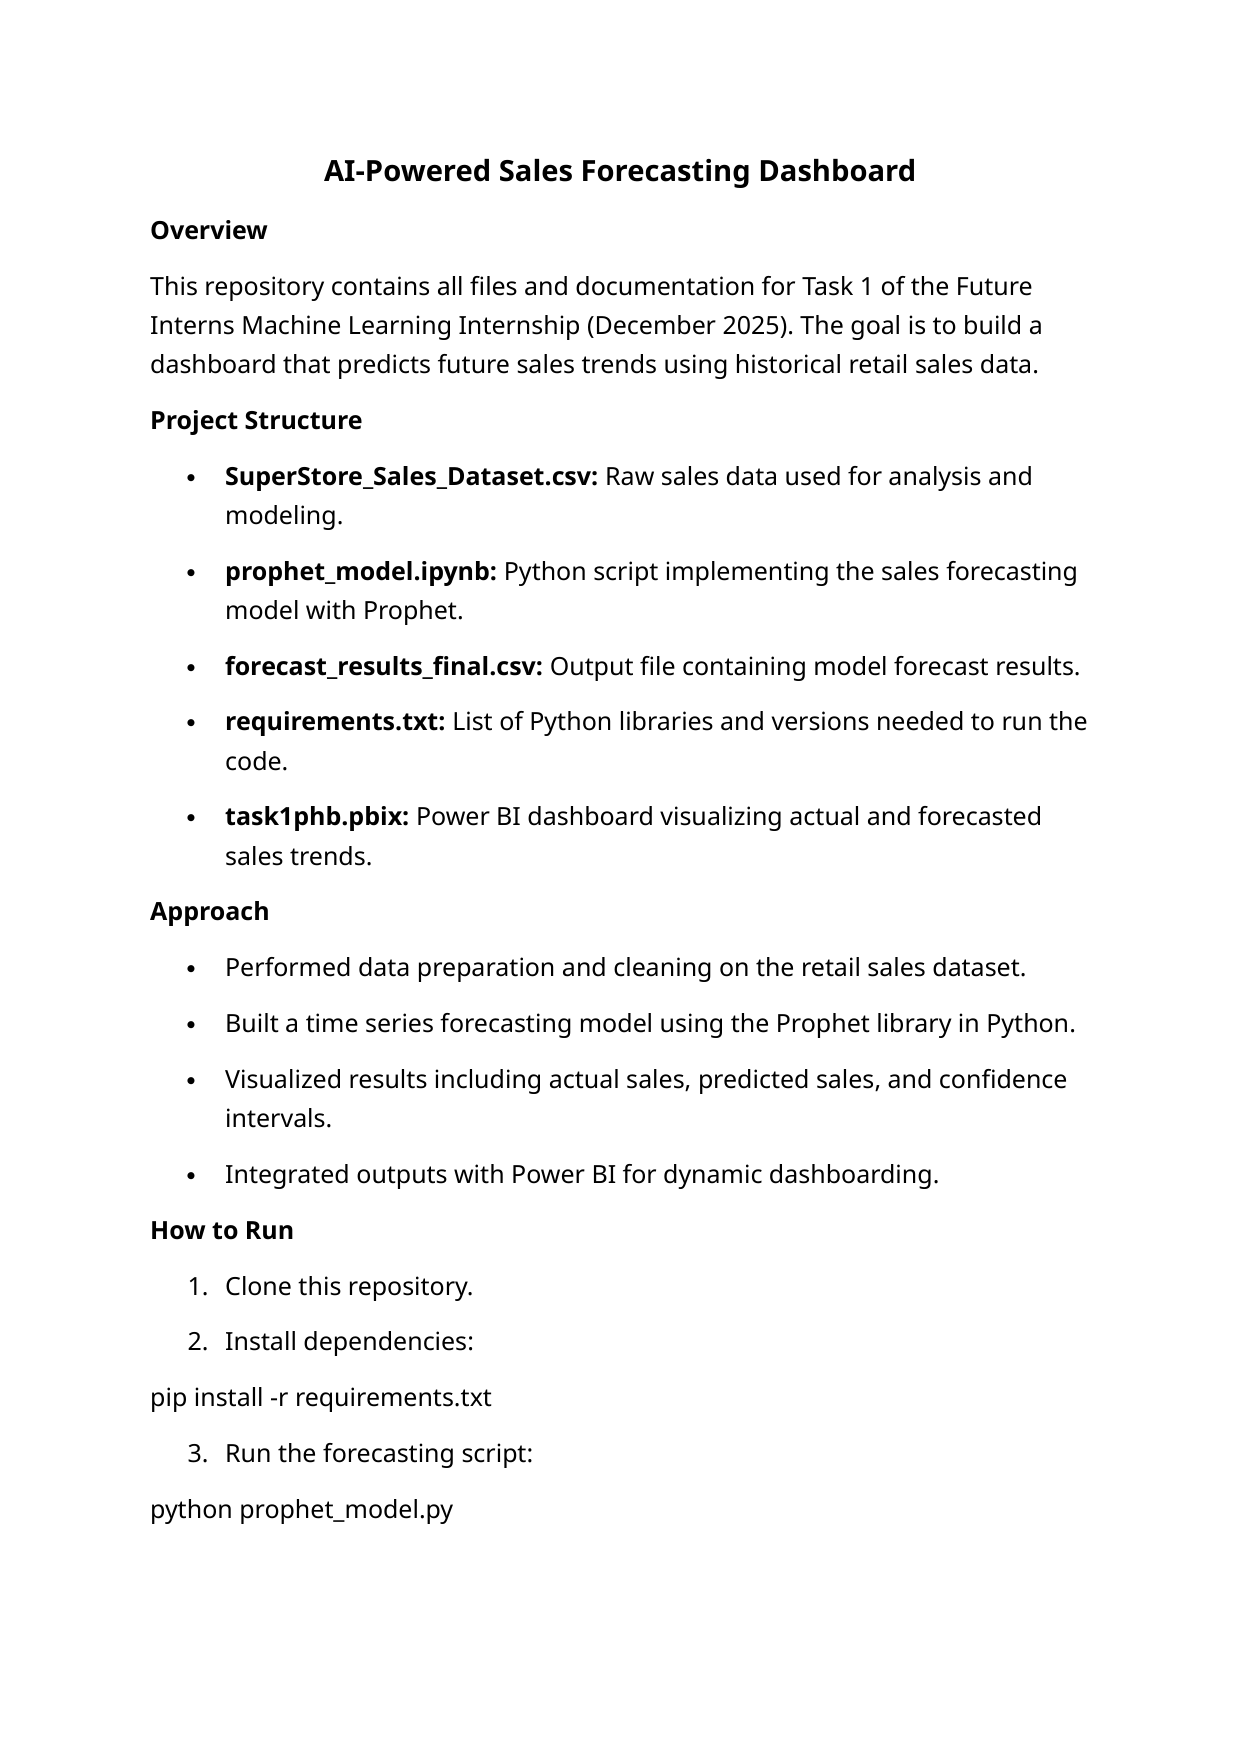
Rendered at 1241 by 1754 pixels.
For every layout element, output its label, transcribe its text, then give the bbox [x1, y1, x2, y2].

list Visualized results including actual sales, predicted sales, and confidence intervals. [187, 1061, 1090, 1135]
text Project Structure [150, 402, 1090, 436]
text pip install -r requirements.txt [150, 1380, 1090, 1414]
list prophet_model.ipynb: Python script implementing the sales forecasting model with Prophet. [187, 553, 1090, 626]
list Performed data preparation and cleaning on the retail sales dataset. [187, 950, 1090, 984]
list requirements.txt: List of Python libraries and versions needed to run the code. [187, 704, 1090, 777]
text Approach [150, 894, 1090, 928]
list SuperStore_Sales_Dataset.csv: Raw sales data used for analysis and modeling. [187, 458, 1090, 531]
text How to Run [150, 1212, 1090, 1246]
text python prophet_model.py [150, 1491, 1090, 1526]
list forecast_results_final.csv: Output file containing model forecast results. [187, 648, 1090, 682]
list Clone this repository. [187, 1268, 1090, 1302]
text AI-Powered Sales Forecasting Dashboard [150, 150, 1090, 190]
list Install dependencies: [187, 1324, 1090, 1358]
list Run the forecasting script: [187, 1436, 1090, 1470]
list Integrated outputs with Power BI for dynamic dashboarding. [187, 1156, 1090, 1191]
text This repository contains all files and documentation for Task 1 of the Future Interns Machine Learning Internship (December 2025). The goal is to build a dashboard that predicts future sales trends using historical retail sales data. [150, 268, 1090, 381]
list task1phb.pbix: Power BI dashboard visualizing actual and forecasted sales trends. [187, 799, 1090, 872]
list Built a time series forecasting model using the Prophet library in Python. [187, 1006, 1090, 1040]
text Overview [150, 212, 1090, 246]
